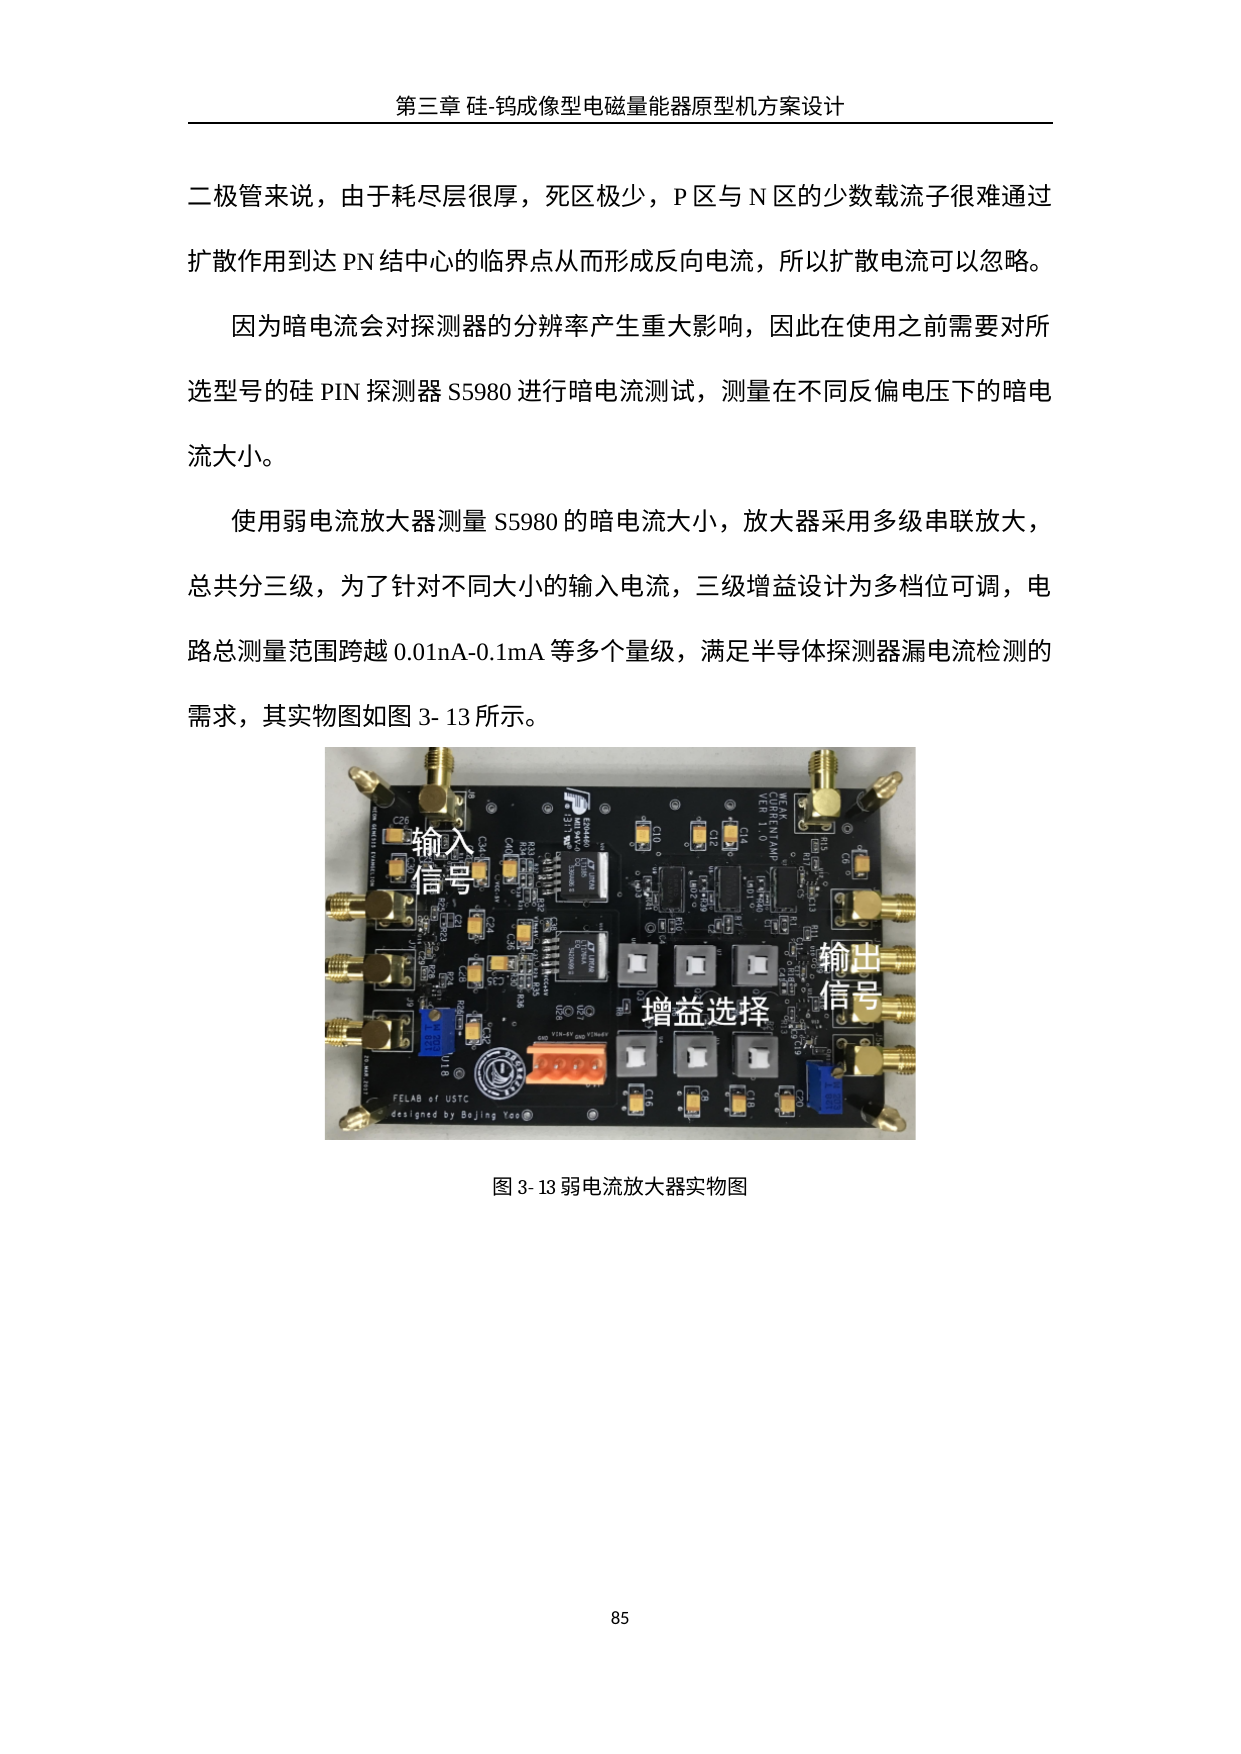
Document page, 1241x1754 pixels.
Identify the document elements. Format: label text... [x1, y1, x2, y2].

list 因为暗电流会对探测器的分辨率产生重大影响，因此在使用之前需要对所选型号的硅PIN探测器S5980进行暗电流测试，测量在不同反偏电压下的暗电流大小。 [187, 292, 1053, 487]
list 使用弱电流放大器测量S5980的暗电流大小，放大器采用多级串联放大，总共分三级，为了针对不同大小的输入电流，三级增益设计为多档位可调，电路总测量范围跨越0.01nA-0.1mA等多个量级，满足半导体探测器漏电流检测的需求，其实物图如图 3- 13所示。 [187, 487, 1053, 747]
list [187, 162, 1053, 292]
text 图 3- 13 弱电流放大器实物图 [187, 1169, 1053, 1202]
picture [324, 747, 916, 1140]
